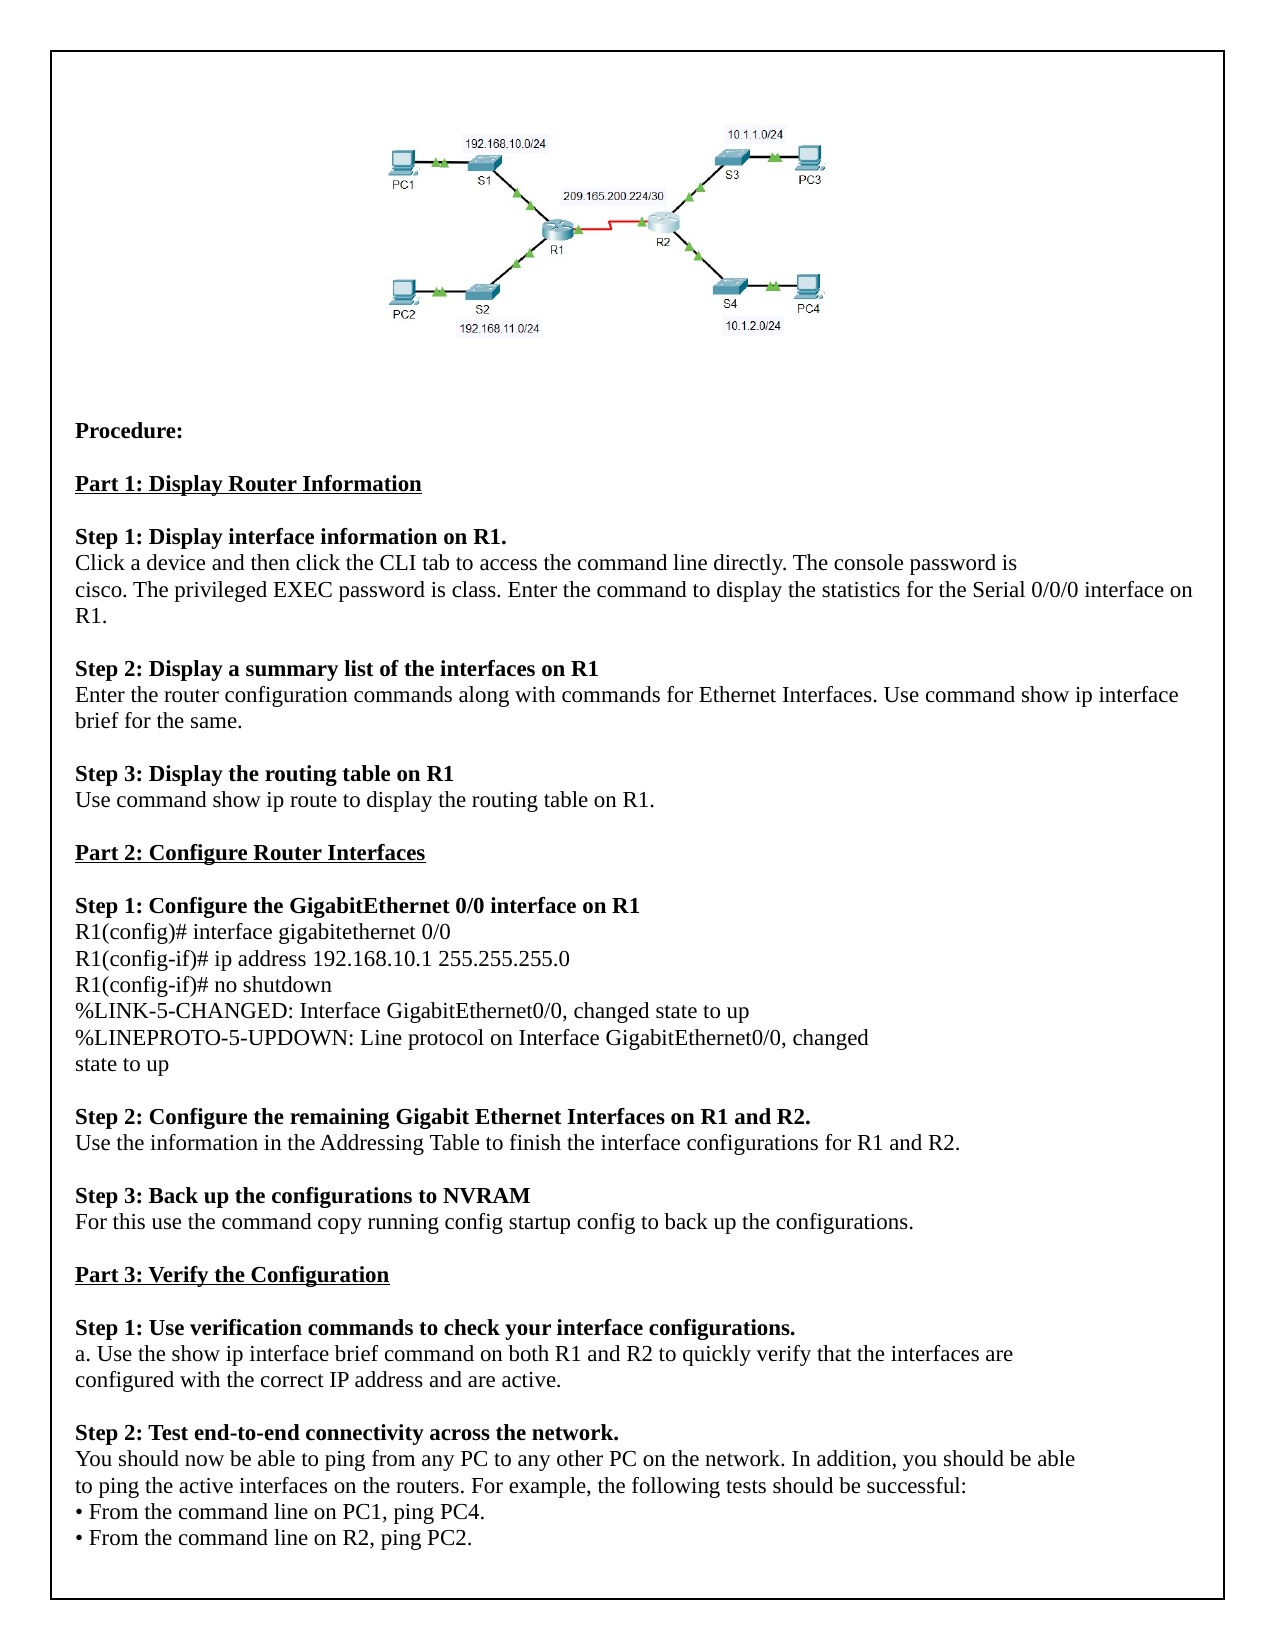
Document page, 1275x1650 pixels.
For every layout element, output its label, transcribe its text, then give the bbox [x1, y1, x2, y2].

text Step 1: Use verification commands to check your interface configurations. [75, 1314, 1200, 1340]
text Click a device and then click the CLI tab to access the command line directly. The console password is [75, 549, 1200, 576]
text • From the command line on PC1, ping PC4. [75, 1498, 1200, 1524]
text R1(config)# interface gigabitethernet 0/0 [75, 918, 1200, 945]
text configured with the correct IP address and are active. [75, 1366, 1200, 1393]
text R1(config-if)# ip address 192.168.10.1 255.255.255.0 [75, 945, 1200, 971]
text Enter the router configuration commands along with commands for Ethernet Interfaces. Use command show ip interface brief for the same. [75, 681, 1200, 734]
text You should now be able to ping from any PC to any other PC on the network. In addition, you should be able [75, 1445, 1200, 1472]
text • From the command line on R2, ping PC2. [75, 1524, 1200, 1551]
text state to up [75, 1050, 1200, 1076]
text to ping the active interfaces on the routers. For example, the following tests should be successful: [75, 1472, 1200, 1498]
text R1(config-if)# no shutdown [75, 971, 1200, 997]
picture [377, 101, 866, 362]
text Procedure: [75, 418, 1200, 444]
text For this use the command copy running config startup config to back up the configurations. [75, 1208, 1200, 1234]
text Use the information in the Addressing Table to finish the interface configurations for R1 and R2. [75, 1129, 1200, 1156]
text Step 2: Configure the remaining Gigabit Ethernet Interfaces on R1 and R2. [75, 1103, 1200, 1129]
text cisco. The privileged EXEC password is class. Enter the command to display the statistics for the Serial 0/0/0 interface on R1. [75, 576, 1200, 628]
text Step 1: Configure the GigabitEthernet 0/0 interface on R1 [75, 892, 1200, 918]
text Step 2: Display a summary list of the interfaces on R1 [75, 655, 1200, 681]
text a. Use the show ip interface brief command on both R1 and R2 to quickly verify that the interfaces are [75, 1340, 1200, 1366]
text %LINEPROTO-5-UPDOWN: Line protocol on Interface GigabitEthernet0/0, changed [75, 1024, 1200, 1050]
text Step 1: Display interface information on R1. [75, 523, 1200, 549]
text Step 3: Back up the configurations to NVRAM [75, 1182, 1200, 1208]
text Step 3: Display the routing table on R1 [75, 760, 1200, 787]
text Part 1: Display Router Information [75, 470, 1200, 497]
text Part 2: Configure Router Interfaces [75, 839, 1200, 866]
text Part 3: Verify the Configuration [75, 1261, 1200, 1287]
text %LINK-5-CHANGED: Interface GigabitEthernet0/0, changed state to up [75, 997, 1200, 1024]
text Step 2: Test end-to-end connectivity across the network. [75, 1419, 1200, 1445]
text Use command show ip route to display the routing table on R1. [75, 787, 1200, 813]
